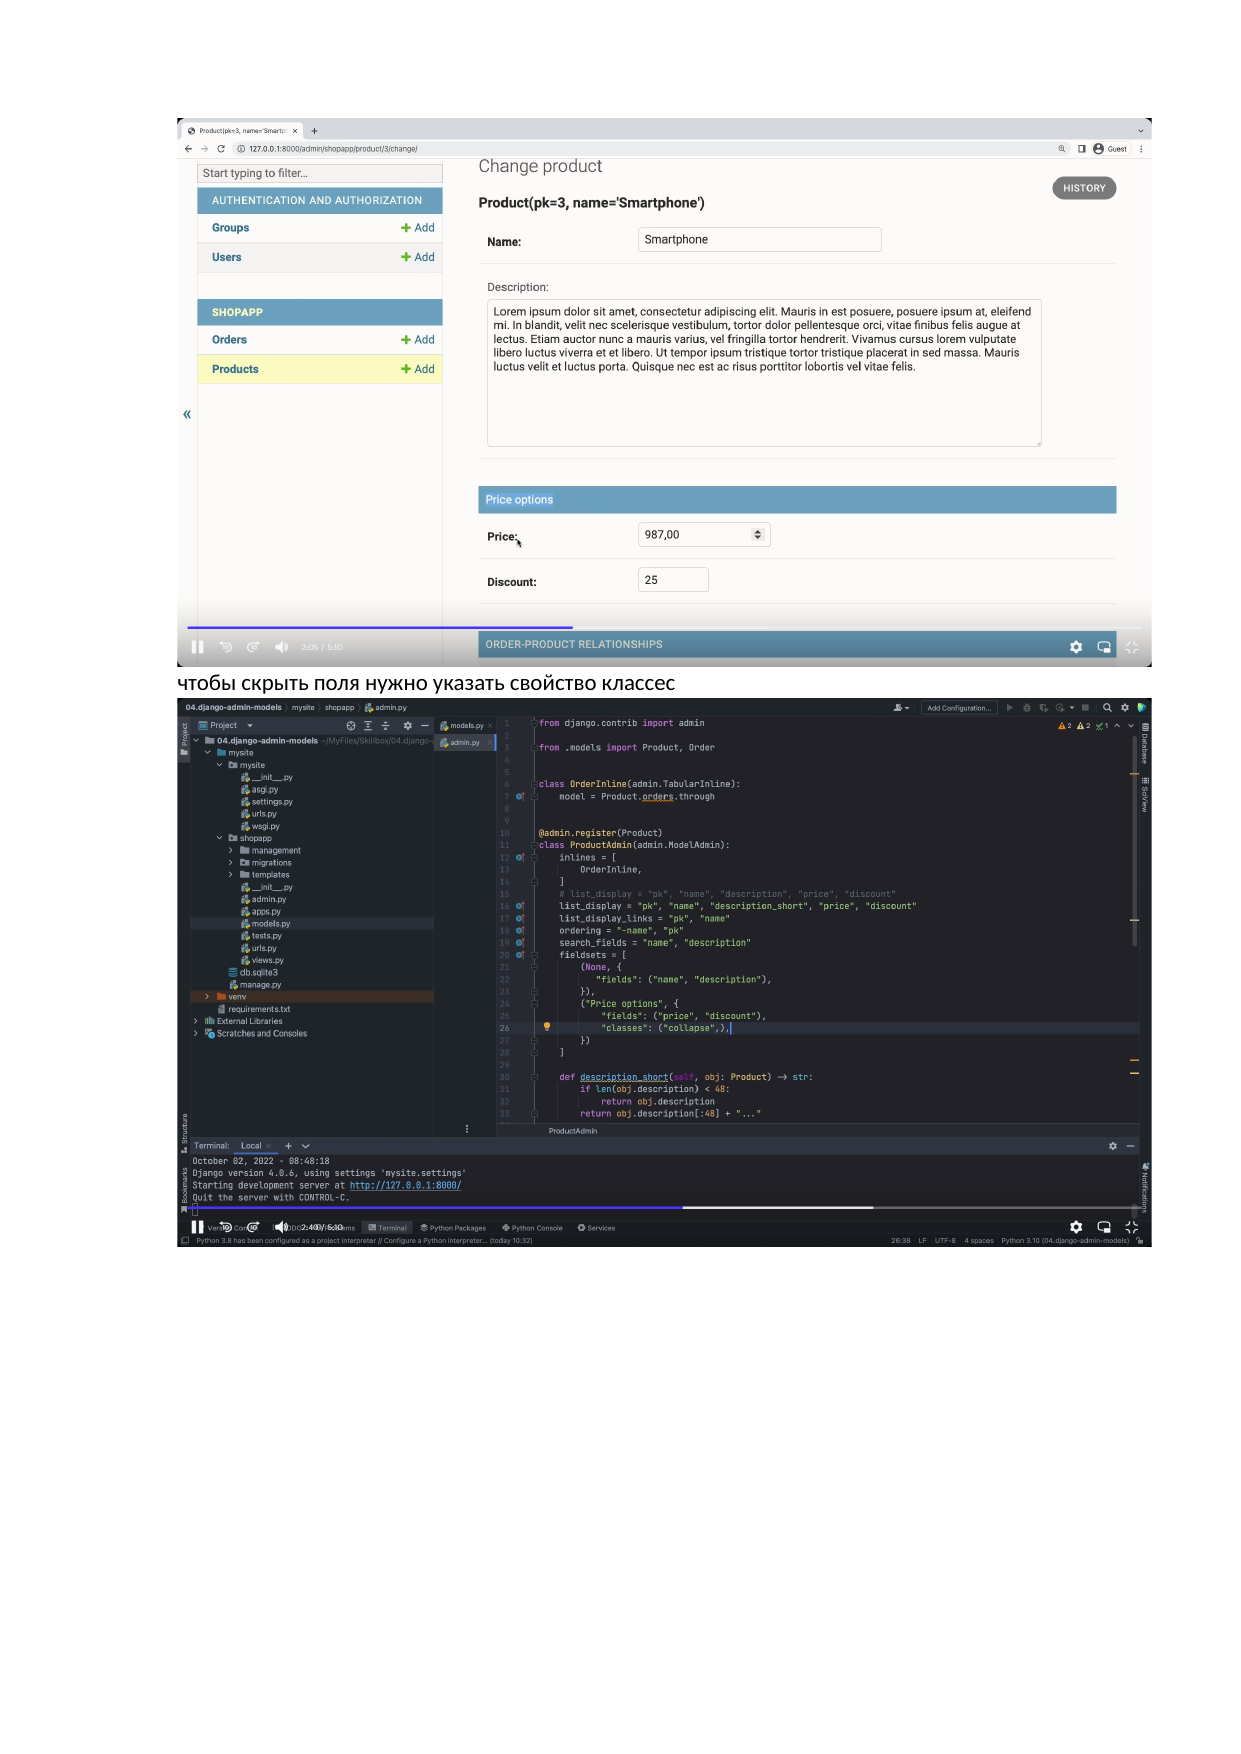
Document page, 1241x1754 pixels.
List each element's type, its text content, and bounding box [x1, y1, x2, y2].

text Для решения этой задачи используется поле ФИЛСЕЦ. Оно представляет собой набор и пар: имя секции и настройки секциичтобы скрыть поля нужно указать свойство классесизменения по ширине с помощью свойства wideОписание [177, 667, 1152, 698]
picture [177, 118, 1152, 667]
picture [177, 698, 1152, 1247]
